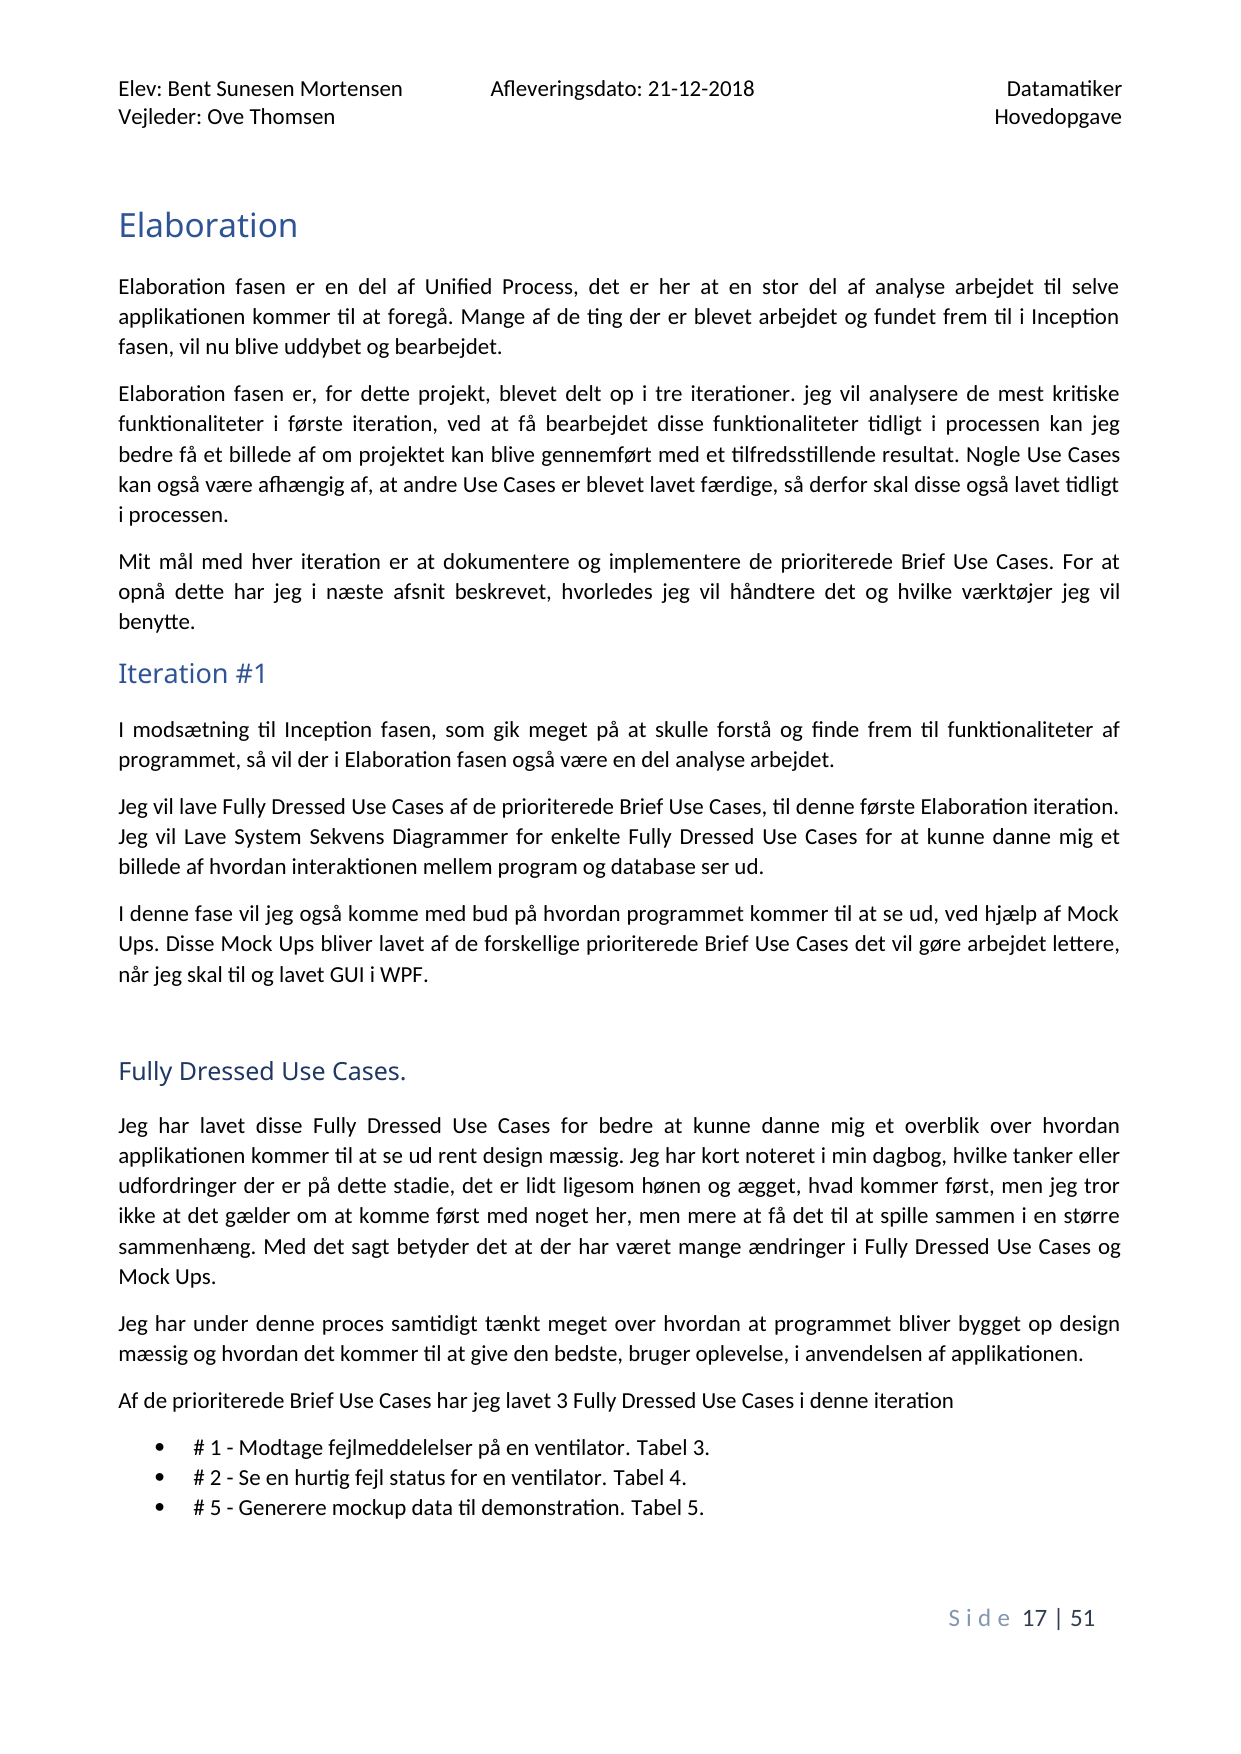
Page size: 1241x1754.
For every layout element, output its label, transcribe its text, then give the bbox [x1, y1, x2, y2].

text I modsætning til Inception fasen, som gik meget på at skulle forstå og finde frem til funktionaliteter af programmet, så vil der i Elaboration fasen også være en del analyse arbejdet. [118, 715, 1122, 773]
subtitle Elaboration [118, 202, 1122, 248]
text Elaboration fasen er, for dette projekt, blevet delt op i tre iterationer. jeg vil analysere de mest kritiske funktionaliteter i første iteration, ved at få bearbejdet disse funktionaliteter tidligt i processen kan jeg bedre få et billede af om projektet kan blive gennemført med et tilfredsstillende resultat. Nogle Use Cases kan også være afhængig af, at andre Use Cases er blevet lavet færdige, så derfor skal disse også lavet tidligt i processen. [118, 379, 1122, 528]
text Jeg har lavet disse Fully Dressed Use Cases for bedre at kunne danne mig et overblik over hvordan applikationen kommer til at se ud rent design mæssig. Jeg har kort noteret i min dagbog, hvilke tanker eller udfordringer der er på dette stadie, det er lidt ligesom hønen og ægget, hvad kommer først, men jeg tror ikke at det gælder om at komme først med noget her, men mere at få det til at spille sammen i en større sammenhæng. Med det sagt betyder det at der har været mange ændringer i Fully Dressed Use Cases og Mock Ups. [118, 1111, 1122, 1290]
text Jeg vil lave Fully Dressed Use Cases af de prioriterede Brief Use Cases, til denne første Elaboration iteration. Jeg vil Lave System Sekvens Diagrammer for enkelte Fully Dressed Use Cases for at kunne danne mig et billede af hvordan interaktionen mellem program og database ser ud. [118, 792, 1122, 880]
text Af de prioriterede Brief Use Cases har jeg lavet 3 Fully Dressed Use Cases i denne iteration [118, 1386, 1122, 1414]
subtitle Iteration #1 [118, 654, 1122, 691]
list # 2 - Se en hurtig fejl status for en ventilator. Tabel 4. [156, 1463, 1122, 1491]
list # 1 - Modtage fejlmeddelelser på en ventilator. Tabel 3. [156, 1433, 1122, 1461]
text Elaboration fasen er en del af Unified Process, det er her at en stor del af analyse arbejdet til selve applikationen kommer til at foregå. Mange af de ting der er blevet arbejdet og fundet frem til i Inception fasen, vil nu blive uddybet og bearbejdet. [118, 272, 1122, 360]
text I denne fase vil jeg også komme med bud på hvordan programmet kommer til at se ud, ved hjælp af Mock Ups. Disse Mock Ups bliver lavet af de forskellige prioriterede Brief Use Cases det vil gøre arbejdet lettere, når jeg skal til og lavet GUI i WPF. [118, 899, 1122, 988]
subtitle Fully Dressed Use Cases. [118, 1053, 1122, 1087]
text Jeg har under denne proces samtidigt tænkt meget over hvordan at programmet bliver bygget op design mæssig og hvordan det kommer til at give den bedste, bruger oplevelse, i anvendelsen af applikationen. [118, 1309, 1122, 1367]
text Mit mål med hver iteration er at dokumentere og implementere de prioriterede Brief Use Cases. For at opnå dette har jeg i næste afsnit beskrevet, hvorledes jeg vil håndtere det og hvilke værktøjer jeg vil benytte. [118, 547, 1122, 635]
list # 5 - Generere mockup data til demonstration. Tabel 5. [156, 1493, 1122, 1521]
